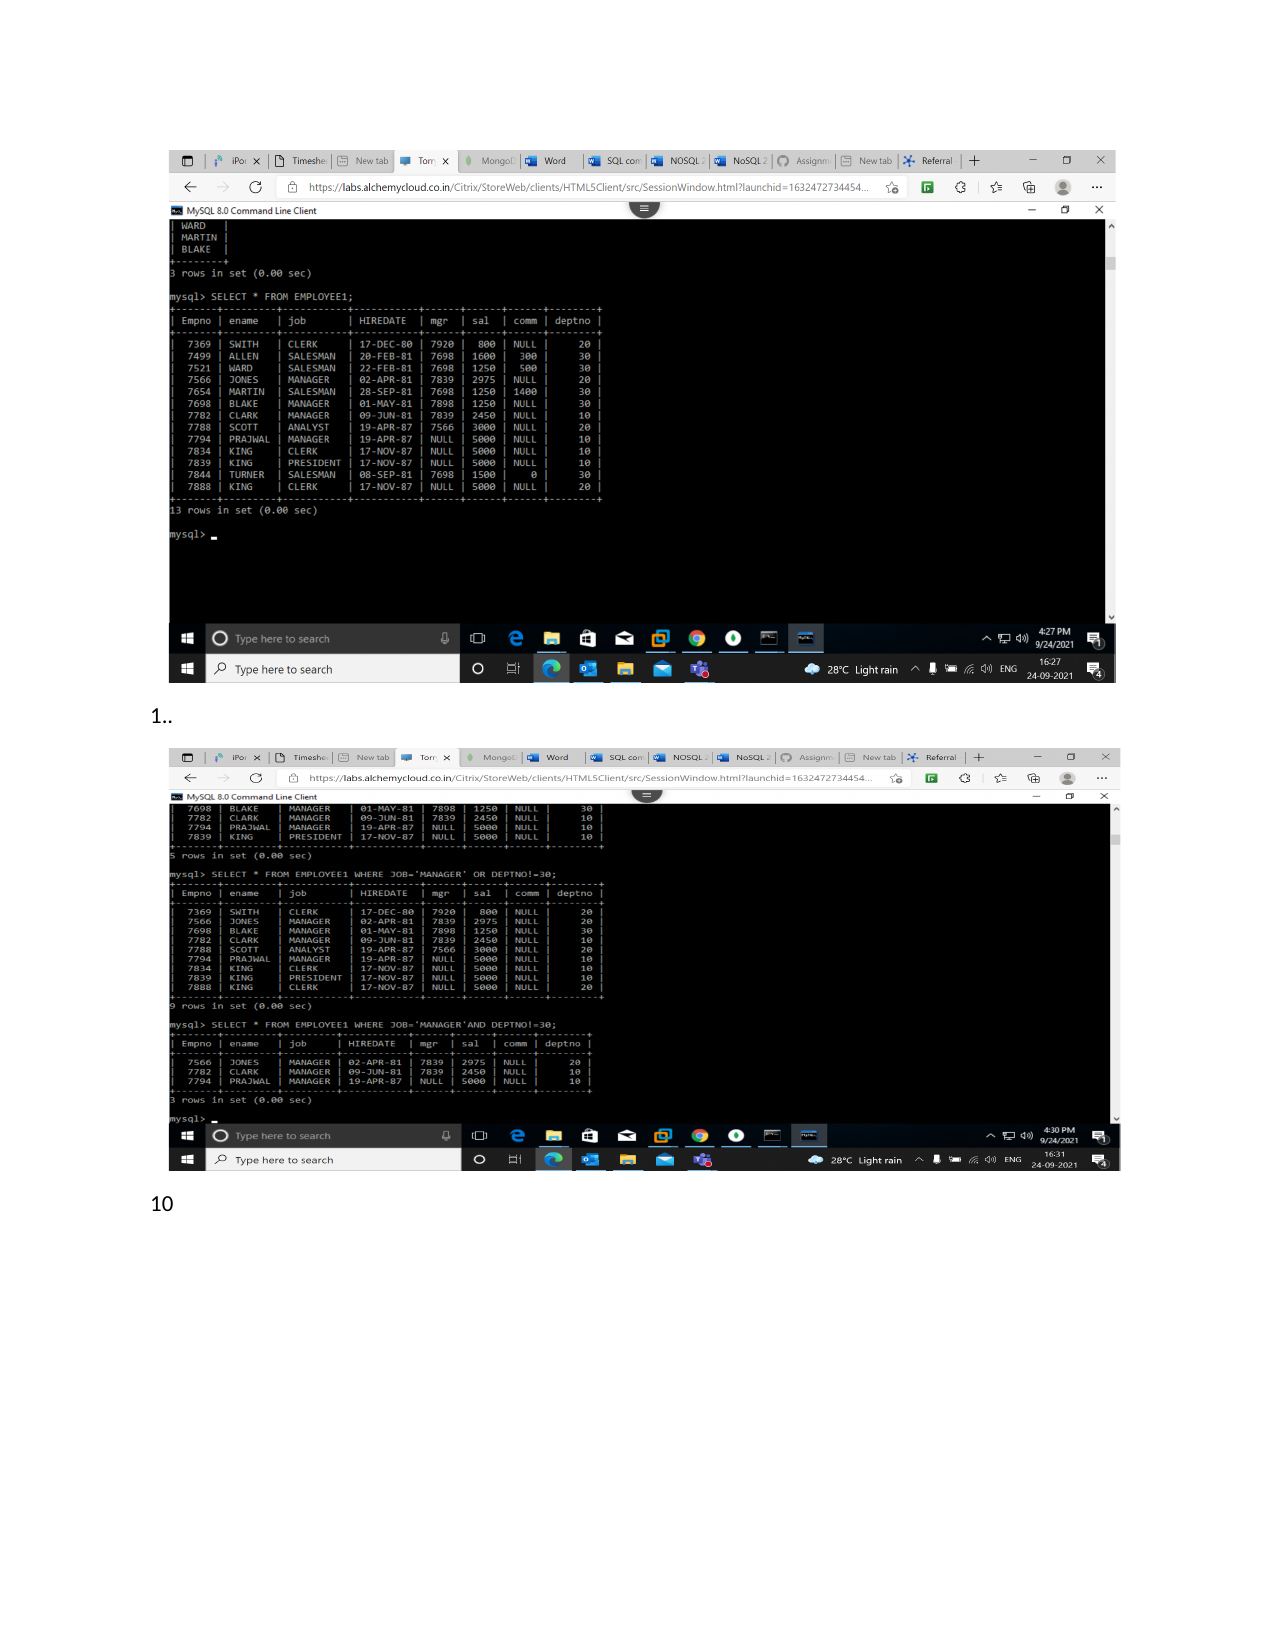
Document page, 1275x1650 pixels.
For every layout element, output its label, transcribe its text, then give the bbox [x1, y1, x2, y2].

text 10 [150, 1189, 1125, 1217]
text 1.. [150, 701, 1125, 729]
